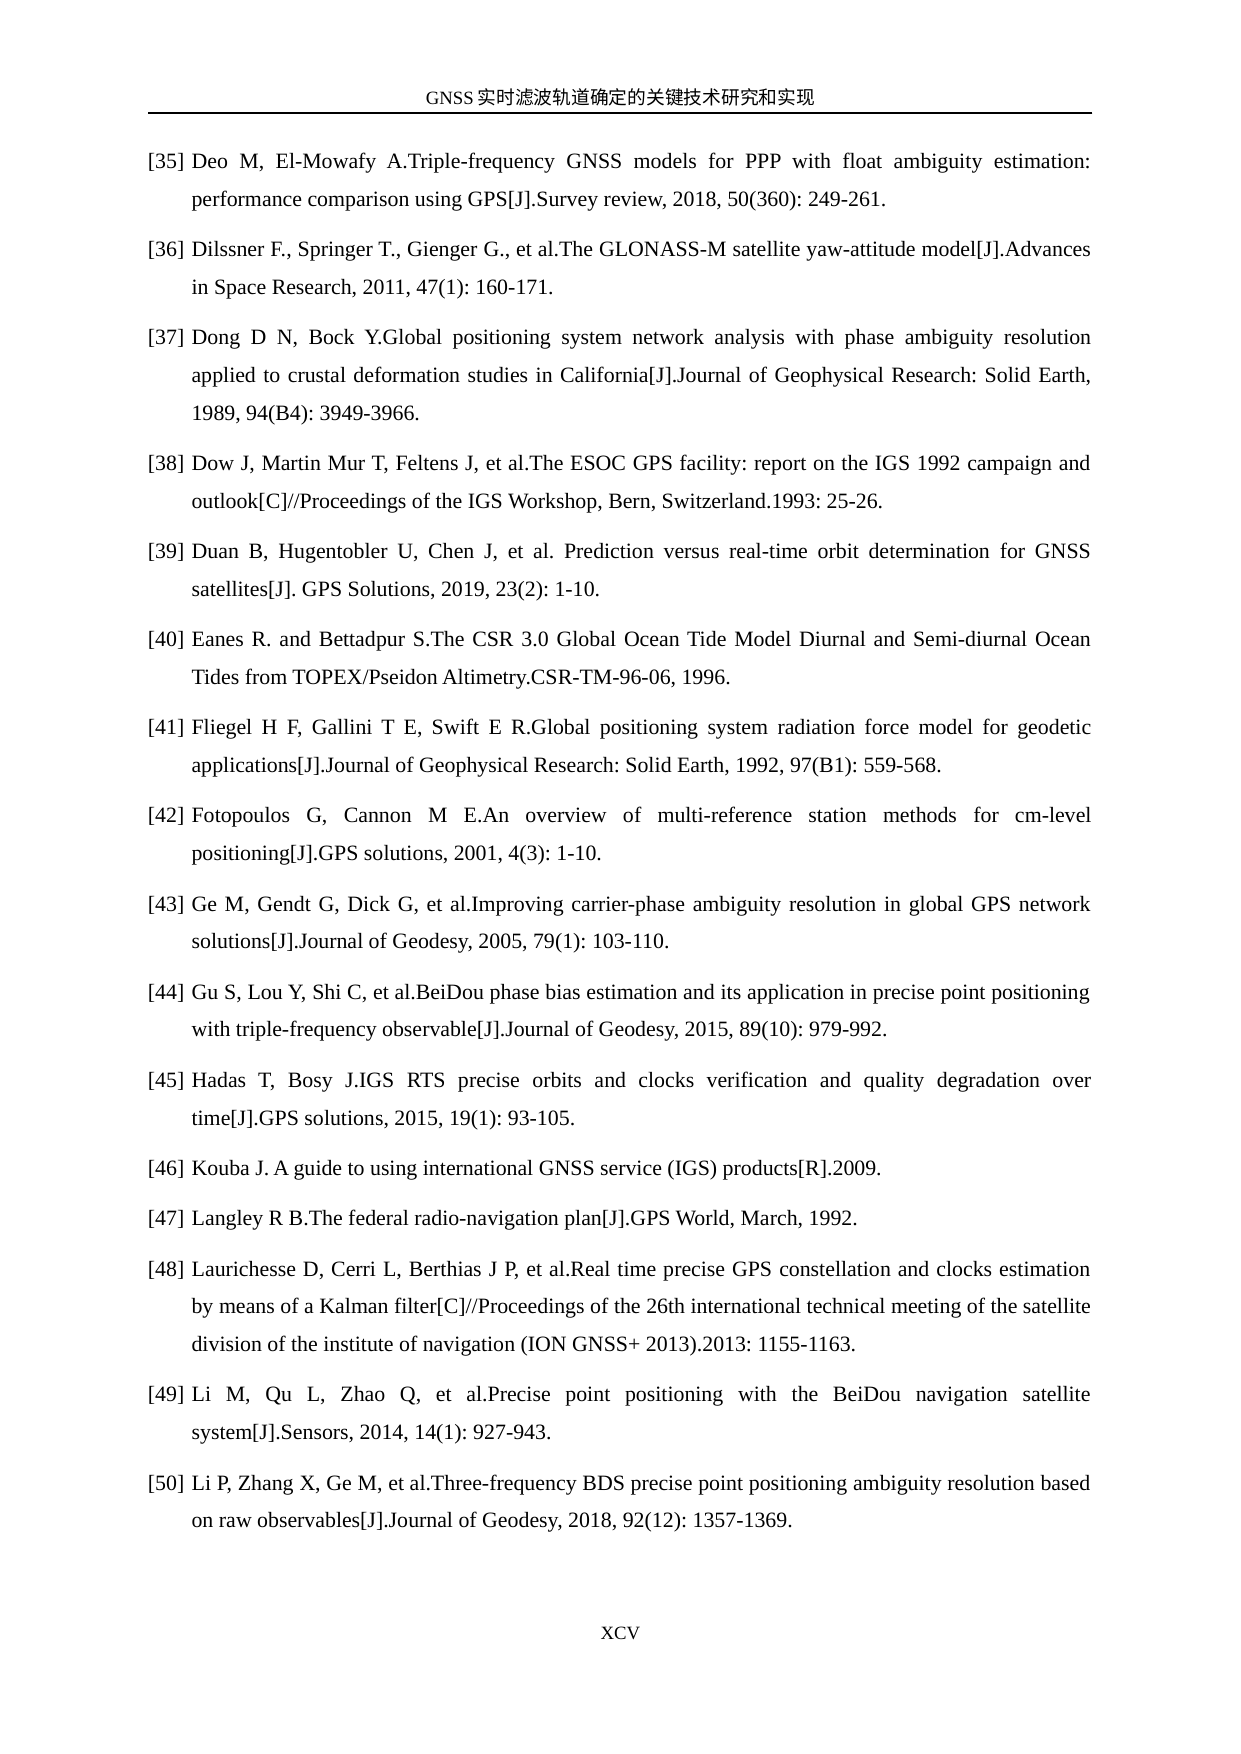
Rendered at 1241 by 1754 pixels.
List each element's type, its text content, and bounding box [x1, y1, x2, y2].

text Eanes R. and Bettadpur S.The CSR 3.0 Global Ocean Tide Model Diurnal and Semi-diurnal Ocean Tides from TOPEX/Pseidon Altimetry.CSR-TM-96-06, 1996. [148, 626, 1092, 689]
text Li M, Qu L, Zhao Q, et al.Precise point positioning with the BeiDou navigation satellite system[J].Sensors, 2014, 14(1): 927-943. [148, 1381, 1092, 1444]
text Fotopoulos G, Cannon M E.An overview of multi-reference station methods for cm-level positioning[J].GPS solutions, 2001, 4(3): 1-10. [148, 802, 1092, 865]
text Laurichesse D, Cerri L, Berthias J P, et al.Real time precise GPS constellation and clocks estimation by means of a Kalman filter[C]//Proceedings of the 26th international technical meeting of the satellite division of the institute of navigation (ION GNSS+ 2013).2013: 1155-1163. [148, 1256, 1092, 1356]
text Langley R B.The federal radio-navigation plan[J].GPS World, March, 1992. [148, 1205, 1092, 1230]
text Ge M, Gendt G, Dick G, et al.Improving carrier-phase ambiguity resolution in global GPS network solutions[J].Journal of Geodesy, 2005, 79(1): 103-110. [148, 891, 1092, 953]
text Fliegel H F, Gallini T E, Swift E R.Global positioning system radiation force model for geodetic applications[J].Journal of Geophysical Research: Solid Earth, 1992, 97(B1): 559-568. [148, 714, 1092, 777]
text Dow J, Martin Mur T, Feltens J, et al.The ESOC GPS facility: report on the IGS 1992 campaign and outlook[C]//Proceedings of the IGS Workshop, Bern, Switzerland.1993: 25-26. [148, 450, 1092, 513]
text Dong D N, Bock Y.Global positioning system network analysis with phase ambiguity resolution applied to crustal deformation studies in California[J].Journal of Geophysical Research: Solid Earth, 1989, 94(B4): 3949-3966. [148, 324, 1092, 425]
text Duan B, Hugentobler U, Chen J, et al. Prediction versus real-time orbit determination for GNSS satellites[J]. GPS Solutions, 2019, 23(2): 1-10. [148, 538, 1092, 601]
text Kouba J. A guide to using international GNSS service (IGS) products[R].2009. [148, 1155, 1092, 1180]
text Li P, Zhang X, Ge M, et al.Three-frequency BDS precise point positioning ambiguity resolution based on raw observables[J].Journal of Geodesy, 2018, 92(12): 1357-1369. [148, 1469, 1092, 1533]
text Gu S, Lou Y, Shi C, et al.BeiDou phase bias estimation and its application in precise point positioning with triple-frequency observable[J].Journal of Geodesy, 2015, 89(10): 979-992. [148, 979, 1092, 1042]
text Dilssner F., Springer T., Gienger G., et al.The GLONASS-M satellite yaw-attitude model[J].Advances in Space Research, 2011, 47(1): 160-171. [148, 236, 1092, 299]
text Hadas T, Bosy J.IGS RTS precise orbits and clocks verification and quality degradation over time[J].GPS solutions, 2015, 19(1): 93-105. [148, 1067, 1092, 1130]
text Deo M, El-Mowafy A.Triple-frequency GNSS models for PPP with float ambiguity estimation: performance comparison using GPS[J].Survey review, 2018, 50(360): 249-261. [148, 148, 1092, 211]
